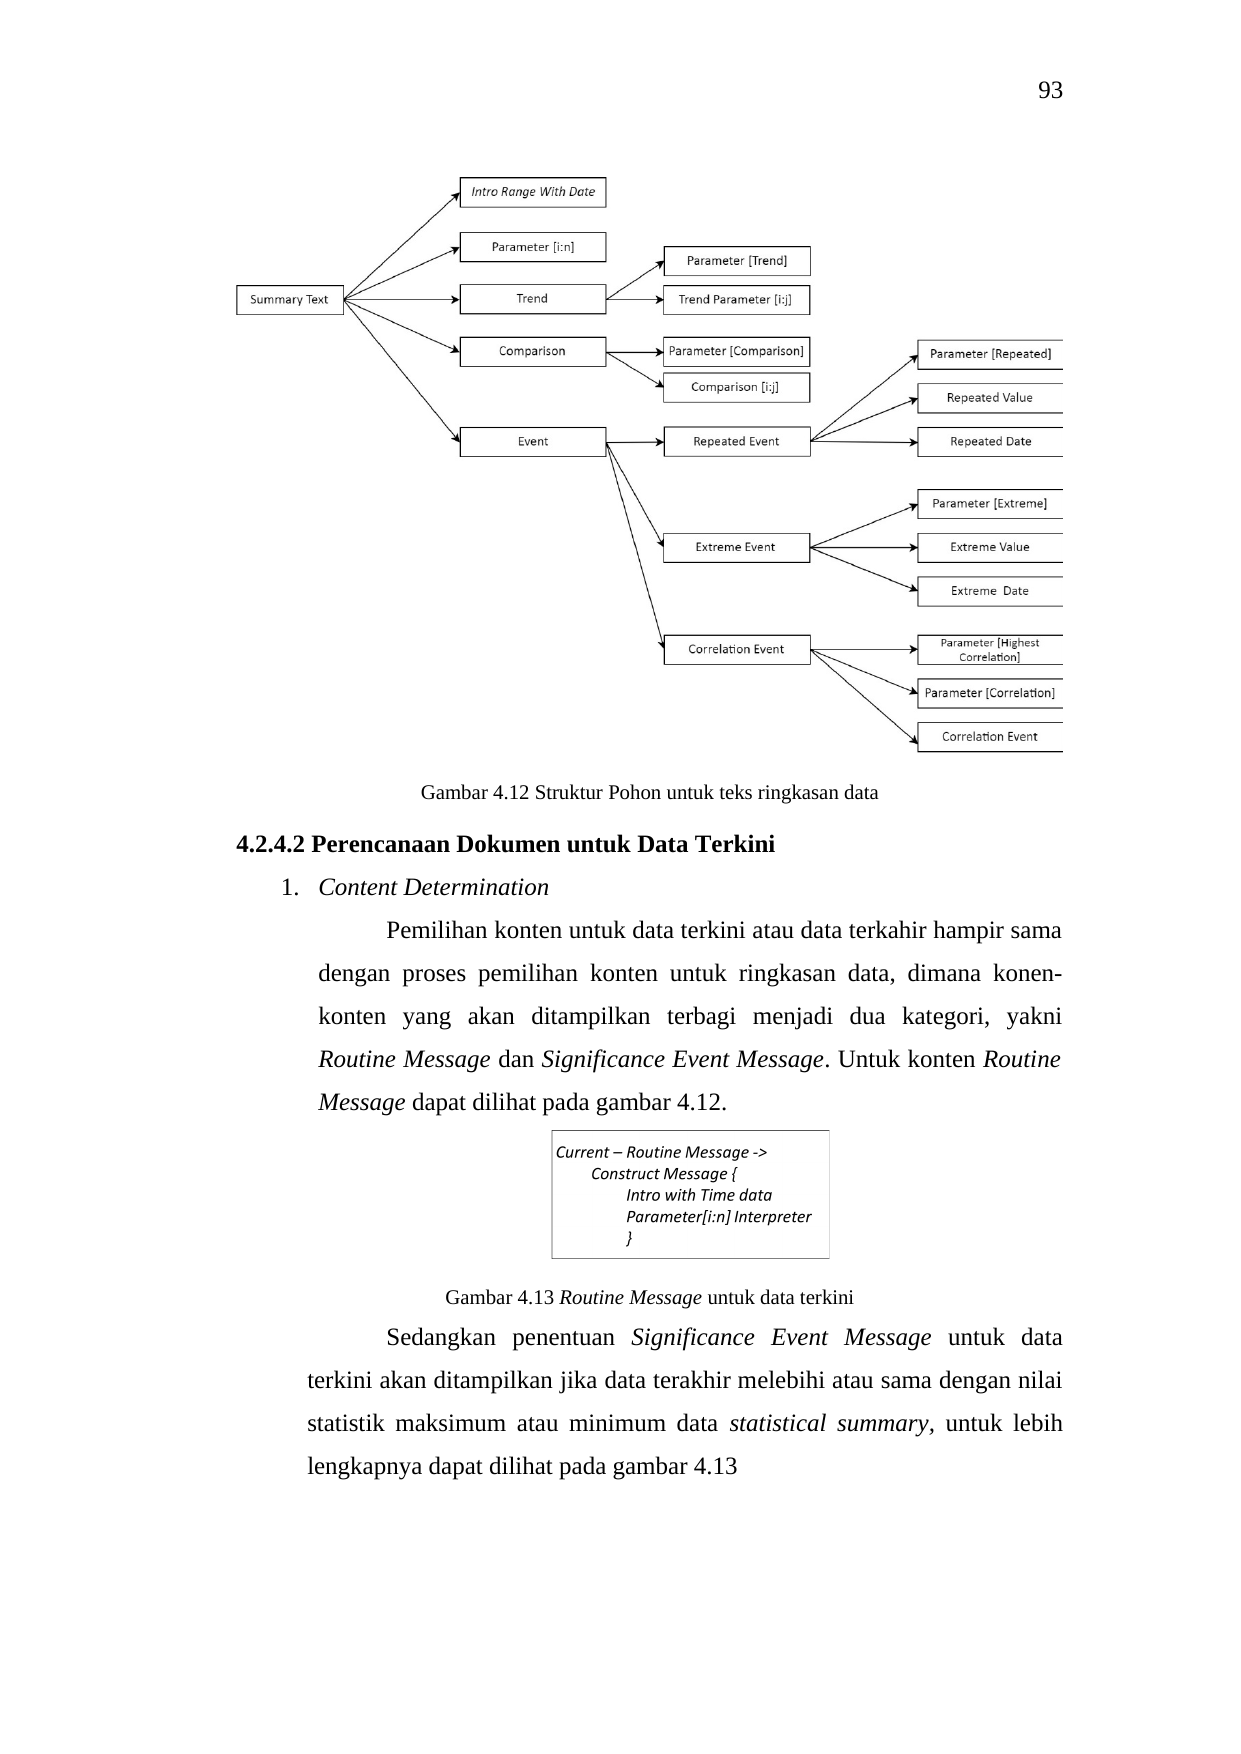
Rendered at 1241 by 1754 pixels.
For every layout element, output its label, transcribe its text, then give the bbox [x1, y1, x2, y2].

list Content Determination [281, 872, 1063, 901]
list Perencanaan Dokumen untuk Data Terkini [236, 829, 1063, 857]
picture [236, 177, 1063, 753]
list Pemilihan konten untuk data terkini atau data terkahir hampir sama dengan proses pemilihan konten untuk ringkasan data, dimana konen-konten yang akan ditampilkan terbagi menjadi dua kategori, yakni Routine Message dan Significance Event Message. Untuk konten Routine Message dapat dilihat pada gambar 4.12. [318, 915, 1063, 1116]
text Sedangkan penentuan Significance Event Message untuk data terkini akan ditampilkan jika data terakhir melebihi atau sama dengan nilai statistik maksimum atau minimum data statistical summary, untuk lebih lengkapnya dapat dilihat pada gambar 4.13 [307, 1322, 1063, 1480]
picture [545, 1130, 830, 1259]
